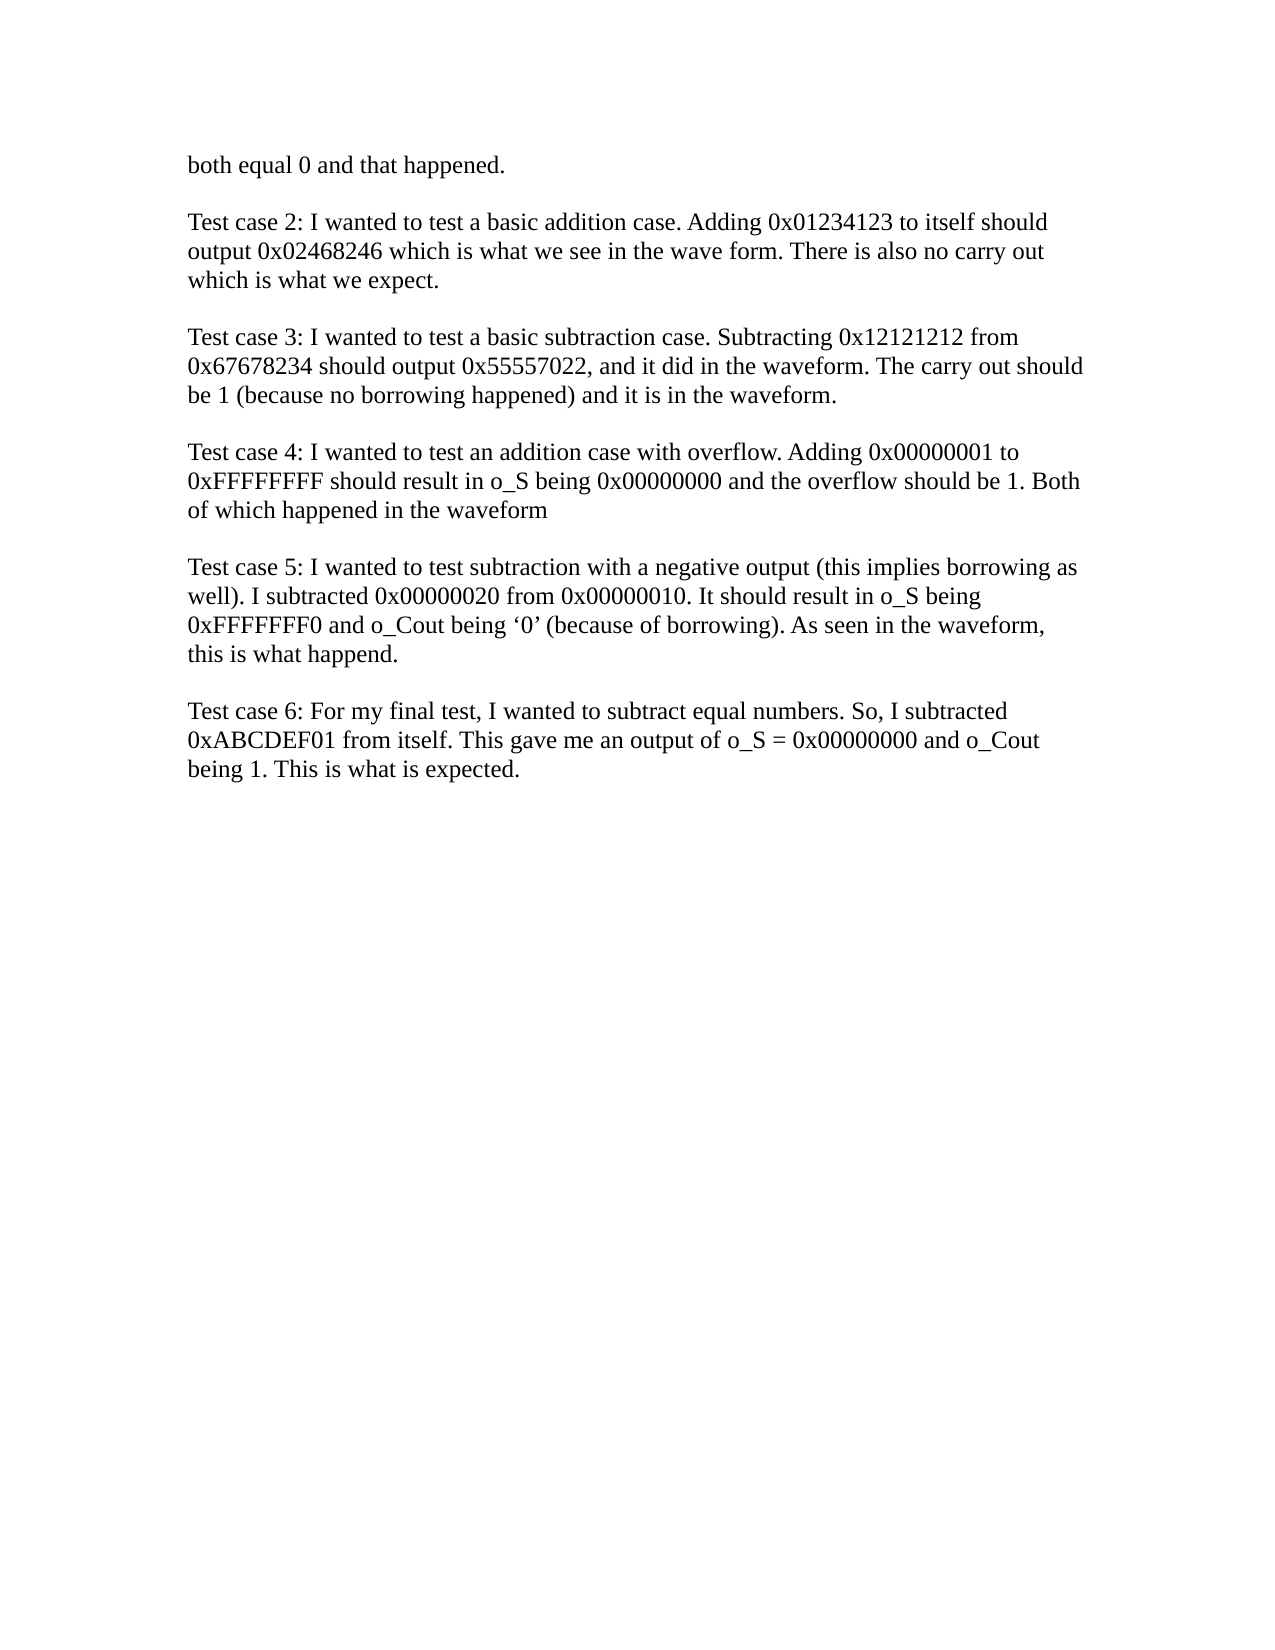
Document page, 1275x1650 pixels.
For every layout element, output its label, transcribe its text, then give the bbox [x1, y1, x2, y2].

text Test case 2: I wanted to test a basic addition case. Adding 0x01234123 to itself should output 0x02468246 which is what we see in the wave form. There is also no carry out which is what we expect. [187, 207, 1087, 294]
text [187, 150, 1087, 179]
text Test case 6: For my final test, I wanted to subtract equal numbers. So, I subtracted 0xABCDEF01 from itself. This gave me an output of o_S = 0x00000000 and o_Cout being 1. This is what is expected. [187, 696, 1087, 782]
text Test case 3: I wanted to test a basic subtraction case. Subtracting 0x12121212 from 0x67678234 should output 0x55557022, and it did in the waveform. The carry out should be 1 (because no borrowing happened) and it is in the waveform. [187, 322, 1087, 409]
text Test case 4: I wanted to test an addition case with overflow. Adding 0x00000001 to 0xFFFFFFFF should result in o_S being 0x00000000 and the overflow should be 1. Both of which happened in the waveform [187, 437, 1087, 524]
text Test case 5: I wanted to test subtraction with a negative output (this implies borrowing as well). I subtracted 0x00000020 from 0x00000010. It should result in o_S being 0xFFFFFFF0 and o_Cout being ‘0’ (because of borrowing). As seen in the waveform, this is what happend. [187, 552, 1087, 667]
